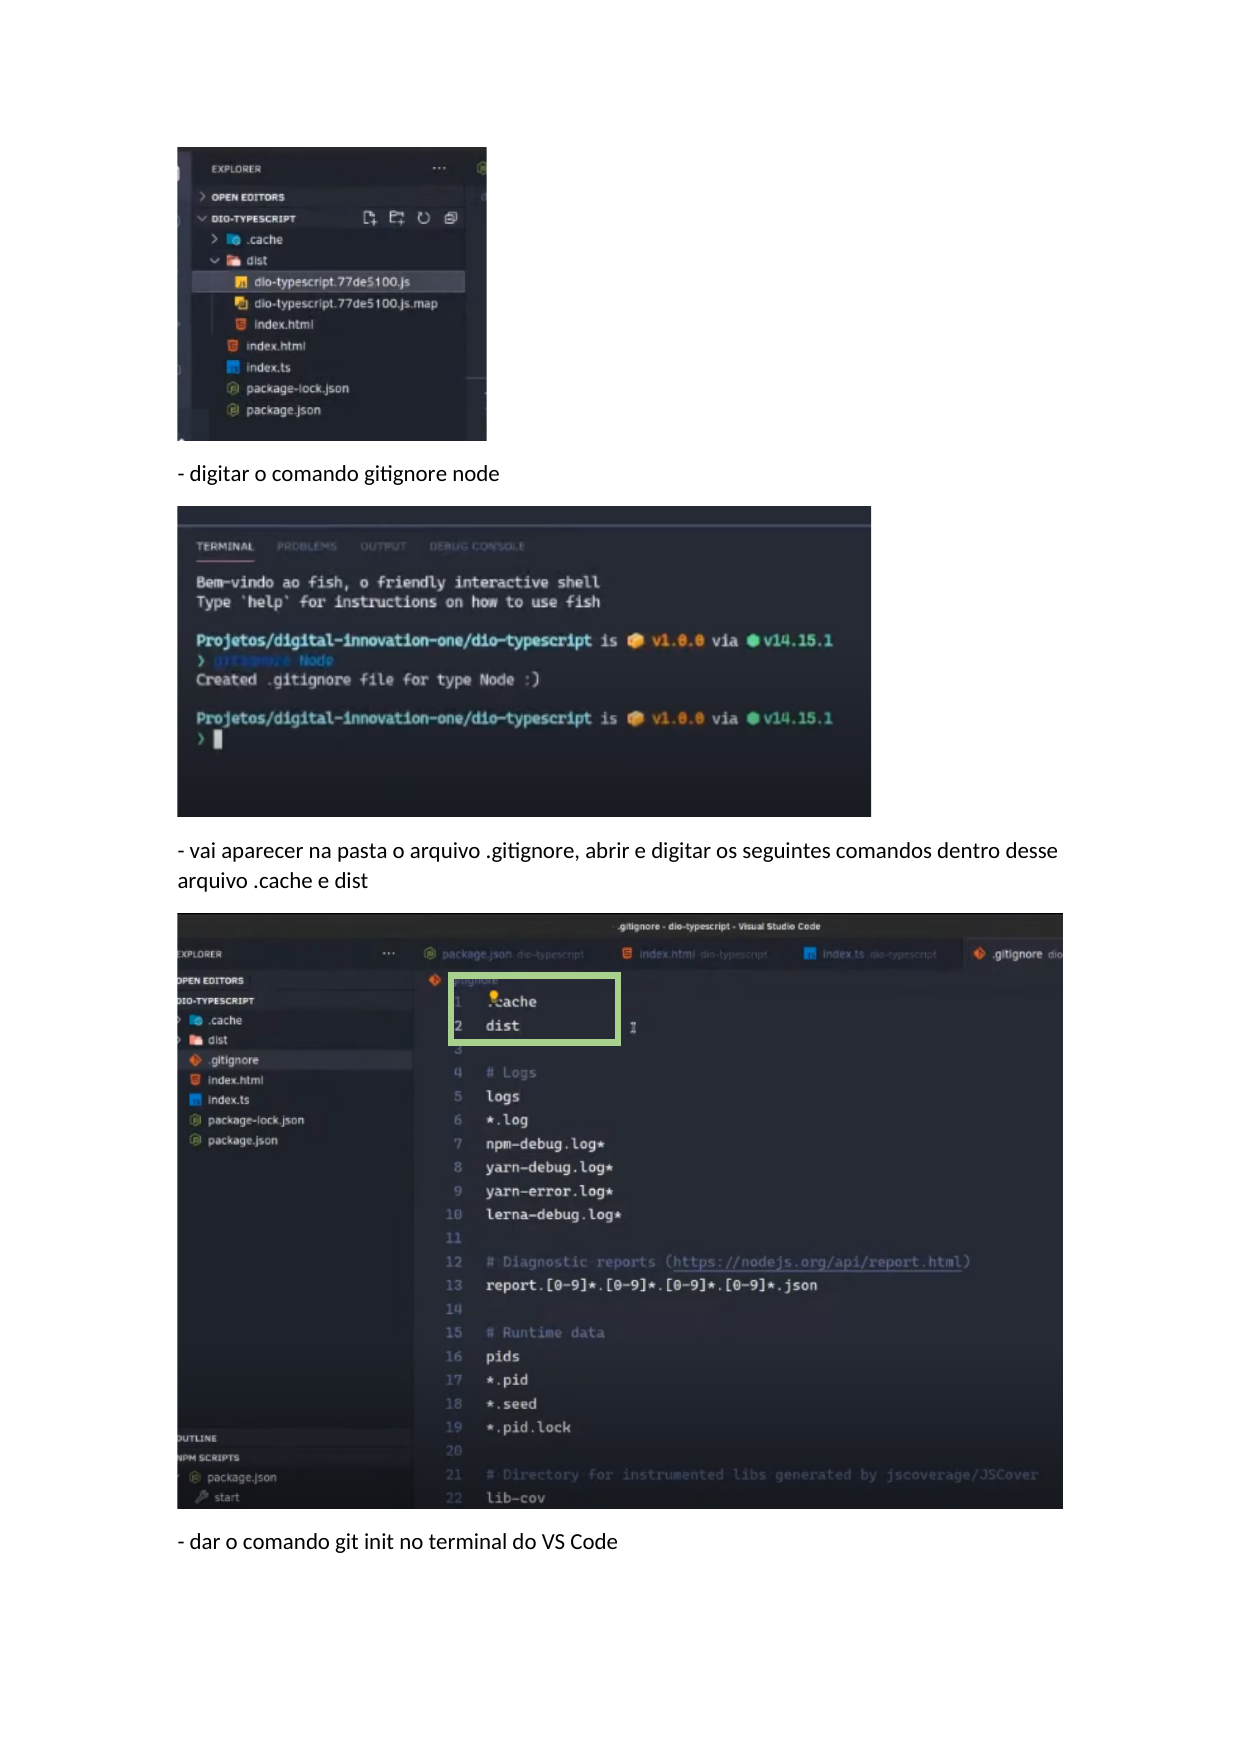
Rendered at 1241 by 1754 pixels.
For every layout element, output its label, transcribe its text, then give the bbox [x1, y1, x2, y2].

picture [177, 147, 487, 441]
text - vai aparecer na pasta o arquivo .gitignore, abrir e digitar os seguintes comandos dentro desse arquivo .cache e dist [177, 836, 1063, 894]
picture [177, 506, 872, 817]
text - dar o comando git init no terminal do VS Code [177, 1527, 1063, 1555]
text - digitar o comando gitignore node [177, 459, 1063, 487]
picture [177, 913, 1063, 1509]
